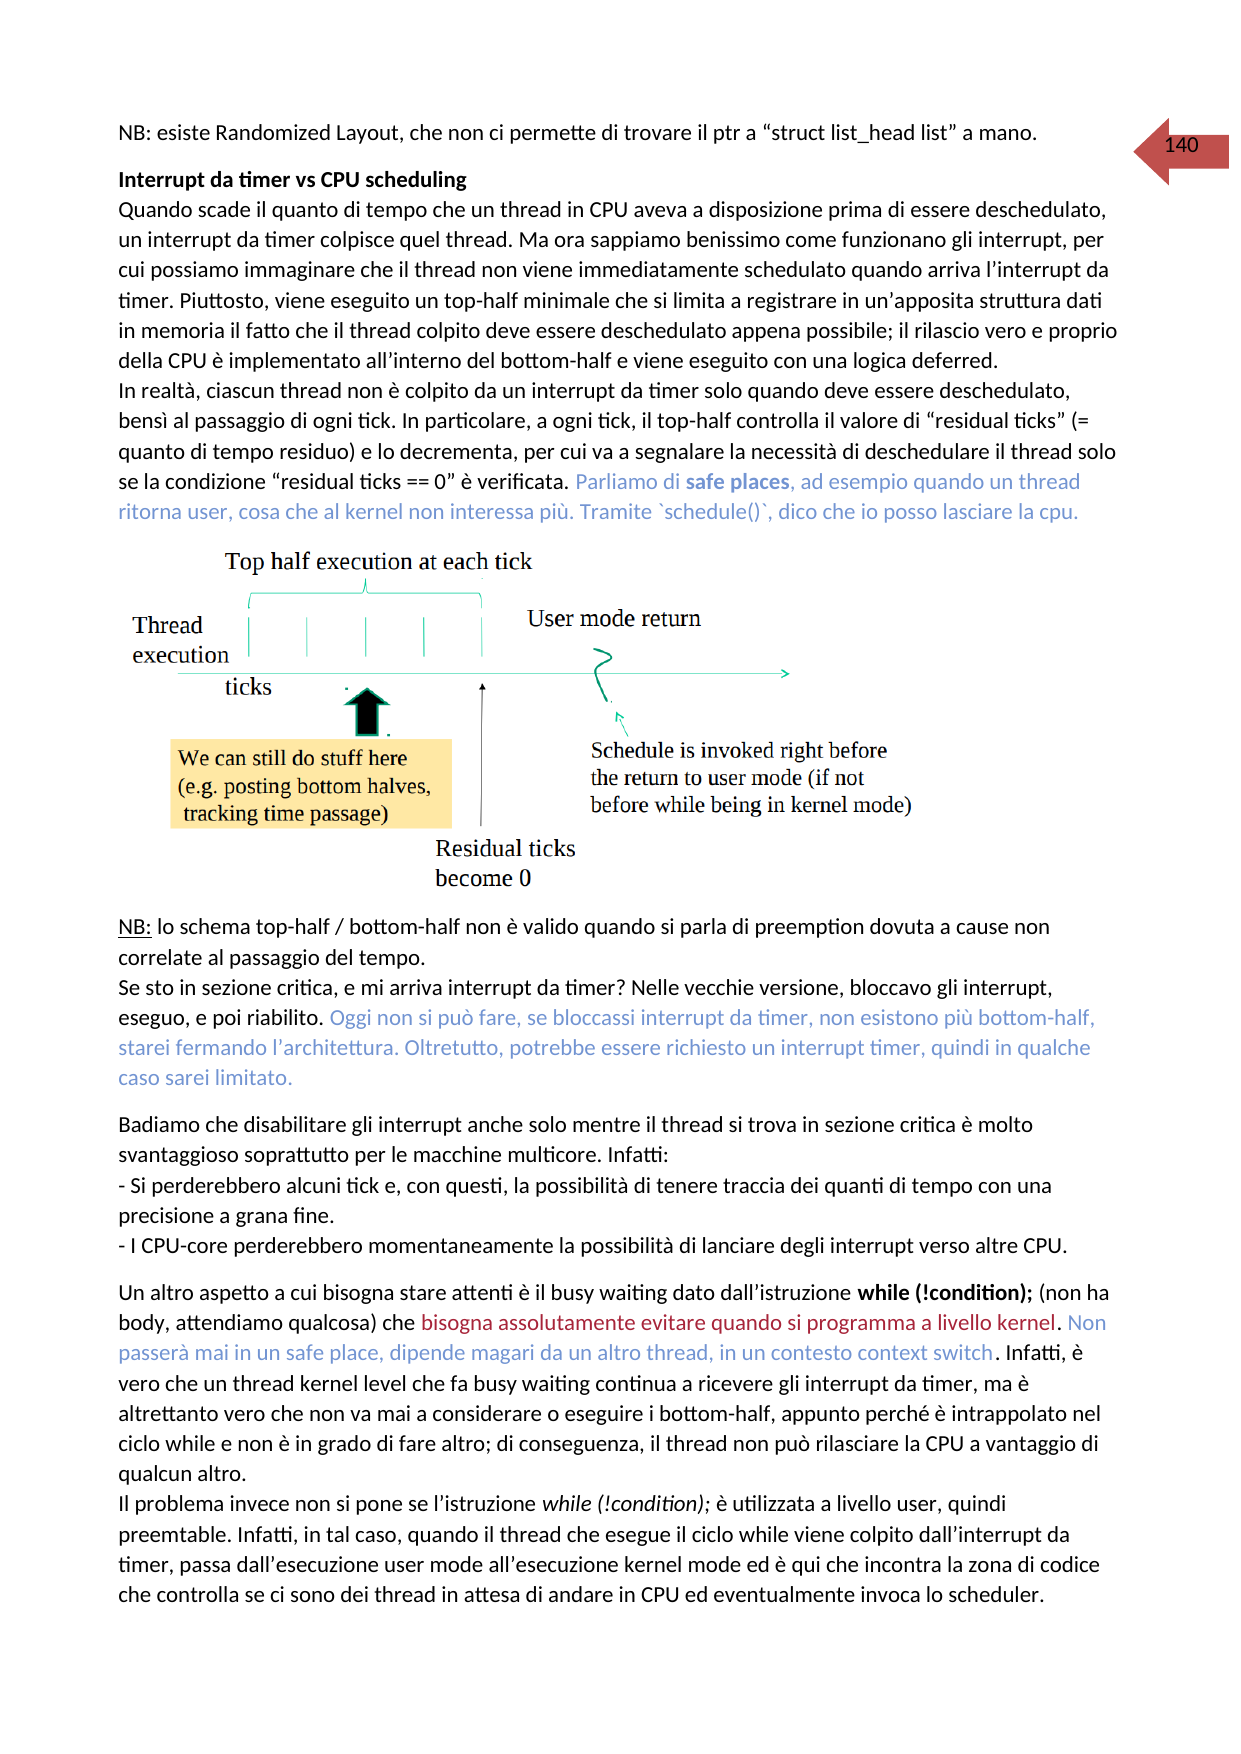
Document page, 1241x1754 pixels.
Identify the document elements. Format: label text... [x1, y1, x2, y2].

text Badiamo che disabilitare gli interrupt anche solo mentre il thread si trova in sezione critica è molto svantaggioso soprattutto per le macchine multicore. Infatti: - Si perderebbero alcuni tick e, con questi, la possibilità di tenere traccia dei quanti di tempo con una precisione a grana fine. - I CPU-core perderebbero momentaneamente la possibilità di lanciare degli interrupt verso altre CPU. [118, 1110, 1122, 1259]
text NB: lo schema top-half / bottom-half non è valido quando si parla di preemption dovuta a cause non correlate al passaggio del tempo. Se sto in sezione critica, e mi arriva interrupt da timer? Nelle vecchie versione, bloccavo gli interrupt, eseguo, e poi riabilito. Oggi non si può fare, se bloccassi interrupt da timer, non esistono più bottom-half, starei fermando l’architettura. Oltretutto, potrebbe essere richiesto un interrupt timer, quindi in qualche caso sarei limitato. [118, 912, 1122, 1092]
picture [118, 544, 929, 894]
text Interrupt da timer vs CPU scheduling Quando scade il quanto di tempo che un thread in CPU aveva a disposizione prima di essere deschedulato, un interrupt da timer colpisce quel thread. Ma ora sappiamo benissimo come funzionano gli interrupt, per cui possiamo immaginare che il thread non viene immediatamente schedulato quando arriva l’interrupt da timer. Piuttosto, viene eseguito un top-half minimale che si limita a registrare in un’apposita struttura dati in memoria il fatto che il thread colpito deve essere deschedulato appena possibile; il rilascio vero e proprio della CPU è implementato all’interno del bottom-half e viene eseguito con una logica deferred. In realtà, ciascun thread non è colpito da un interrupt da timer solo quando deve essere deschedulato, bensì al passaggio di ogni tick. In particolare, a ogni tick, il top-half controlla il valore di “residual ticks” (= quanto di tempo residuo) e lo decrementa, per cui va a segnalare la necessità di deschedulare il thread solo se la condizione “residual ticks == 0” è verificata. Parliamo di safe places, ad esempio quando un thread ritorna user, cosa che al kernel non interessa più. Tramite `schedule()`, dico che io posso lasciare la cpu. [118, 165, 1122, 525]
text Un altro aspetto a cui bisogna stare attenti è il busy waiting dato dall’istruzione while (!condition); (non ha body, attendiamo qualcosa) che bisogna assolutamente evitare quando si programma a livello kernel. Non passerà mai in un safe place, dipende magari da un altro thread, in un contesto context switch. Infatti, è vero che un thread kernel level che fa busy waiting continua a ricevere gli interrupt da timer, ma è altrettanto vero che non va mai a considerare o eseguire i bottom-half, appunto perché è intrappolato nel ciclo while e non è in grado di fare altro; di conseguenza, il thread non può rilasciare la CPU a vantaggio di qualcun altro. Il problema invece non si pone se l’istruzione while (!condition); è utilizzata a livello user, quindi preemtable. Infatti, in tal caso, quando il thread che esegue il ciclo while viene colpito dall’interrupt da timer, passa dall’esecuzione user mode all’esecuzione kernel mode ed è qui che incontra la zona di codice che controlla se ci sono dei thread in attesa di andare in CPU ed eventualmente invoca lo scheduler. [118, 1278, 1122, 1608]
text NB: esiste Randomized Layout, che non ci permette di trovare il ptr a “struct list_head list” a mano. [118, 118, 1122, 146]
